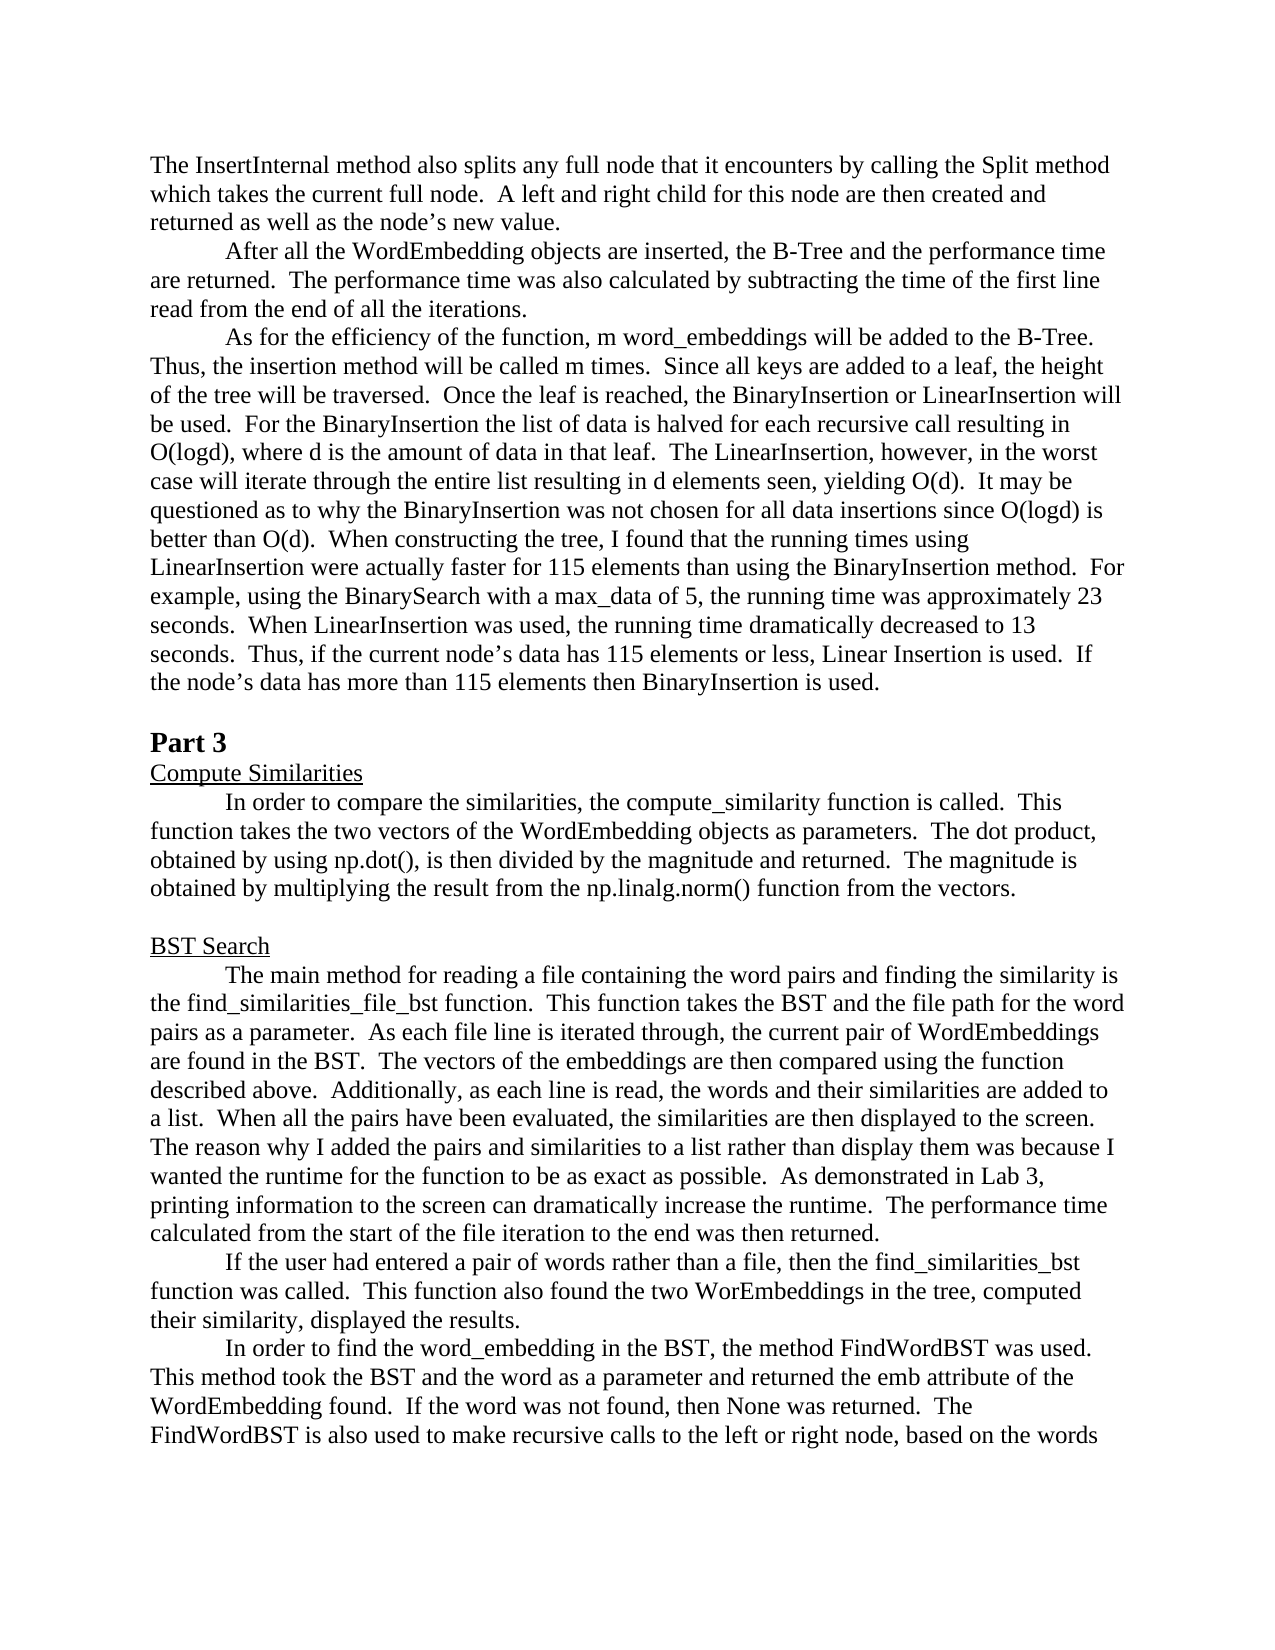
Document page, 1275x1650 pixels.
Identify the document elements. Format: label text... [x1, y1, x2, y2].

text Compute Similarities [150, 758, 1125, 787]
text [150, 150, 1125, 236]
text After all the WordEmbedding objects are inserted, the B-Tree and the performance time are returned. The performance time was also calculated by subtracting the time of the first line read from the end of all the iterations. [150, 236, 1125, 322]
text In order to compare the similarities, the compute_similarity function is called. This function takes the two vectors of the WordEmbedding objects as parameters. The dot product, obtained by using np.dot(), is then divided by the magnitude and returned. The magnitude is obtained by multiplying the result from the np.linalg.norm() function from the vectors. [150, 787, 1125, 902]
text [150, 1333, 1125, 1448]
text If the user had entered a pair of words rather than a file, then the find_similarities_bst function was called. This function also found the two WorEmbeddings in the tree, computed their similarity, displayed the results. [150, 1247, 1125, 1333]
text Part 3 [150, 725, 1125, 758]
text The main method for reading a file containing the word pairs and finding the similarity is the find_similarities_file_bst function. This function takes the BST and the file path for the word pairs as a parameter. As each file line is iterated through, the current pair of WordEmbeddings are found in the BST. The vectors of the embeddings are then compared using the function described above. Additionally, as each line is read, the words and their similarities are added to a list. When all the pairs have been evaluated, the similarities are then displayed to the screen. The reason why I added the pairs and similarities to a list rather than display them was because I wanted the runtime for the function to be as exact as possible. As demonstrated in Lab 3, printing information to the screen can dramatically increase the runtime. The performance time calculated from the start of the file iteration to the end was then returned. [150, 960, 1125, 1247]
text BST Search [150, 931, 1125, 960]
text As for the efficiency of the function, m word_embeddings will be added to the B-Tree. Thus, the insertion method will be called m times. Since all keys are added to a leaf, the height of the tree will be traversed. Once the leaf is reached, the BinaryInsertion or LinearInsertion will be used. For the BinaryInsertion the list of data is halved for each recursive call resulting in O(logd), where d is the amount of data in that leaf. The LinearInsertion, however, in the worst case will iterate through the entire list resulting in d elements seen, yielding O(d). It may be questioned as to why the BinaryInsertion was not chosen for all data insertions since O(logd) is better than O(d). When constructing the tree, I found that the running times using LinearInsertion were actually faster for 115 elements than using the BinaryInsertion method. For example, using the BinarySearch with a max_data of 5, the running time was approximately 23 seconds. When LinearInsertion was used, the running time dramatically decreased to 13 seconds. Thus, if the current node’s data has 115 elements or less, Linear Insertion is used. If the node’s data has more than 115 elements then BinaryInsertion is used. [150, 322, 1125, 696]
